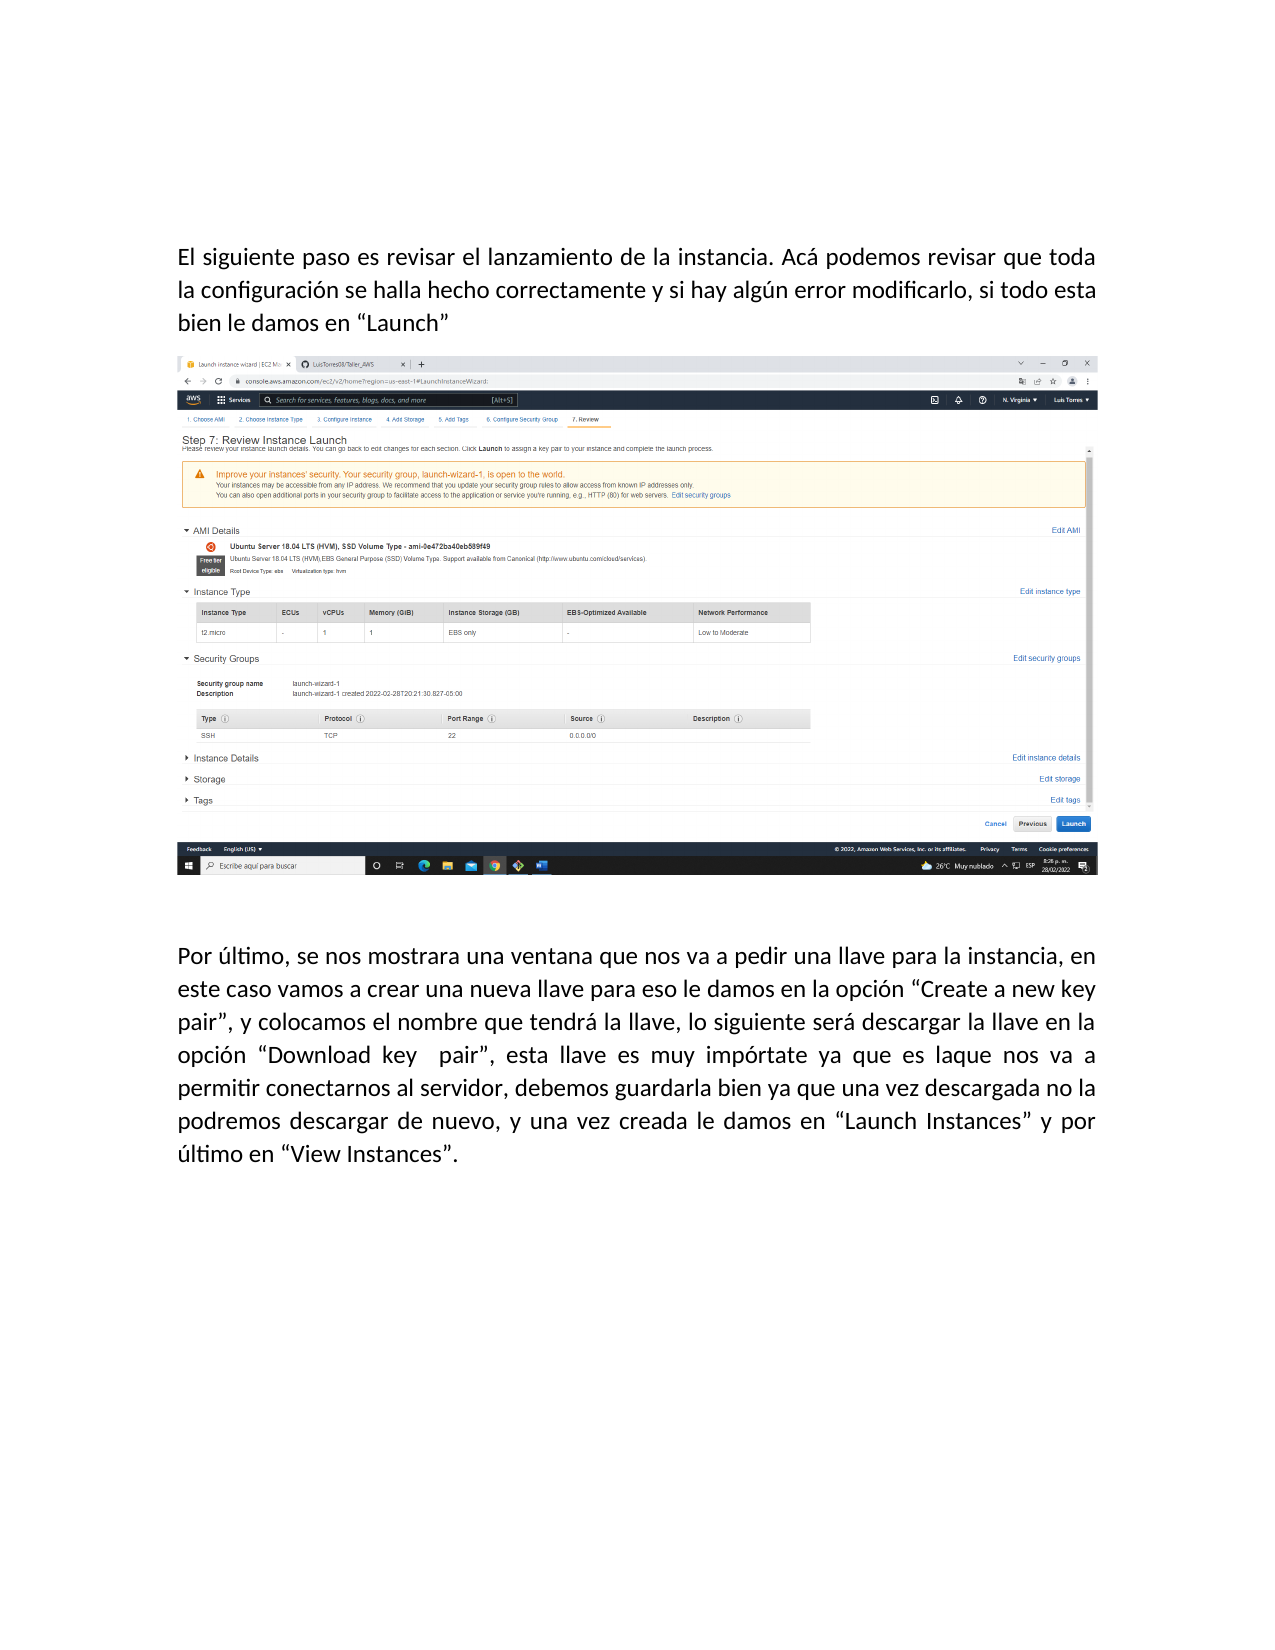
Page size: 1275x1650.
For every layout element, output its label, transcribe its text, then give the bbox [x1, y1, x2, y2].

text Por último, se nos mostrara una ventana que nos va a pedir una llave para la instancia, en este caso vamos a crear una nueva llave para eso le damos en la opción “Create a new key pair”, y colocamos el nombre que tendrá la llave, lo siguiente será descargar la llave en la opción “Download key pair”, esta llave es muy impórtate ya que es laque nos va a permitir conectarnos al servidor, debemos guardarla bien ya que una vez descargada no la podremos descargar de nuevo, y una vez creada le damos en “Launch Instances” y por último en “View Instances”. [177, 940, 1098, 1168]
picture [177, 356, 1098, 875]
text El siguiente paso es revisar el lanzamiento de la instancia. Acá podemos revisar que toda la configuración se halla hecho correctamente y si hay algún error modificarlo, si todo esta bien le damos en “Launch” [177, 241, 1098, 338]
